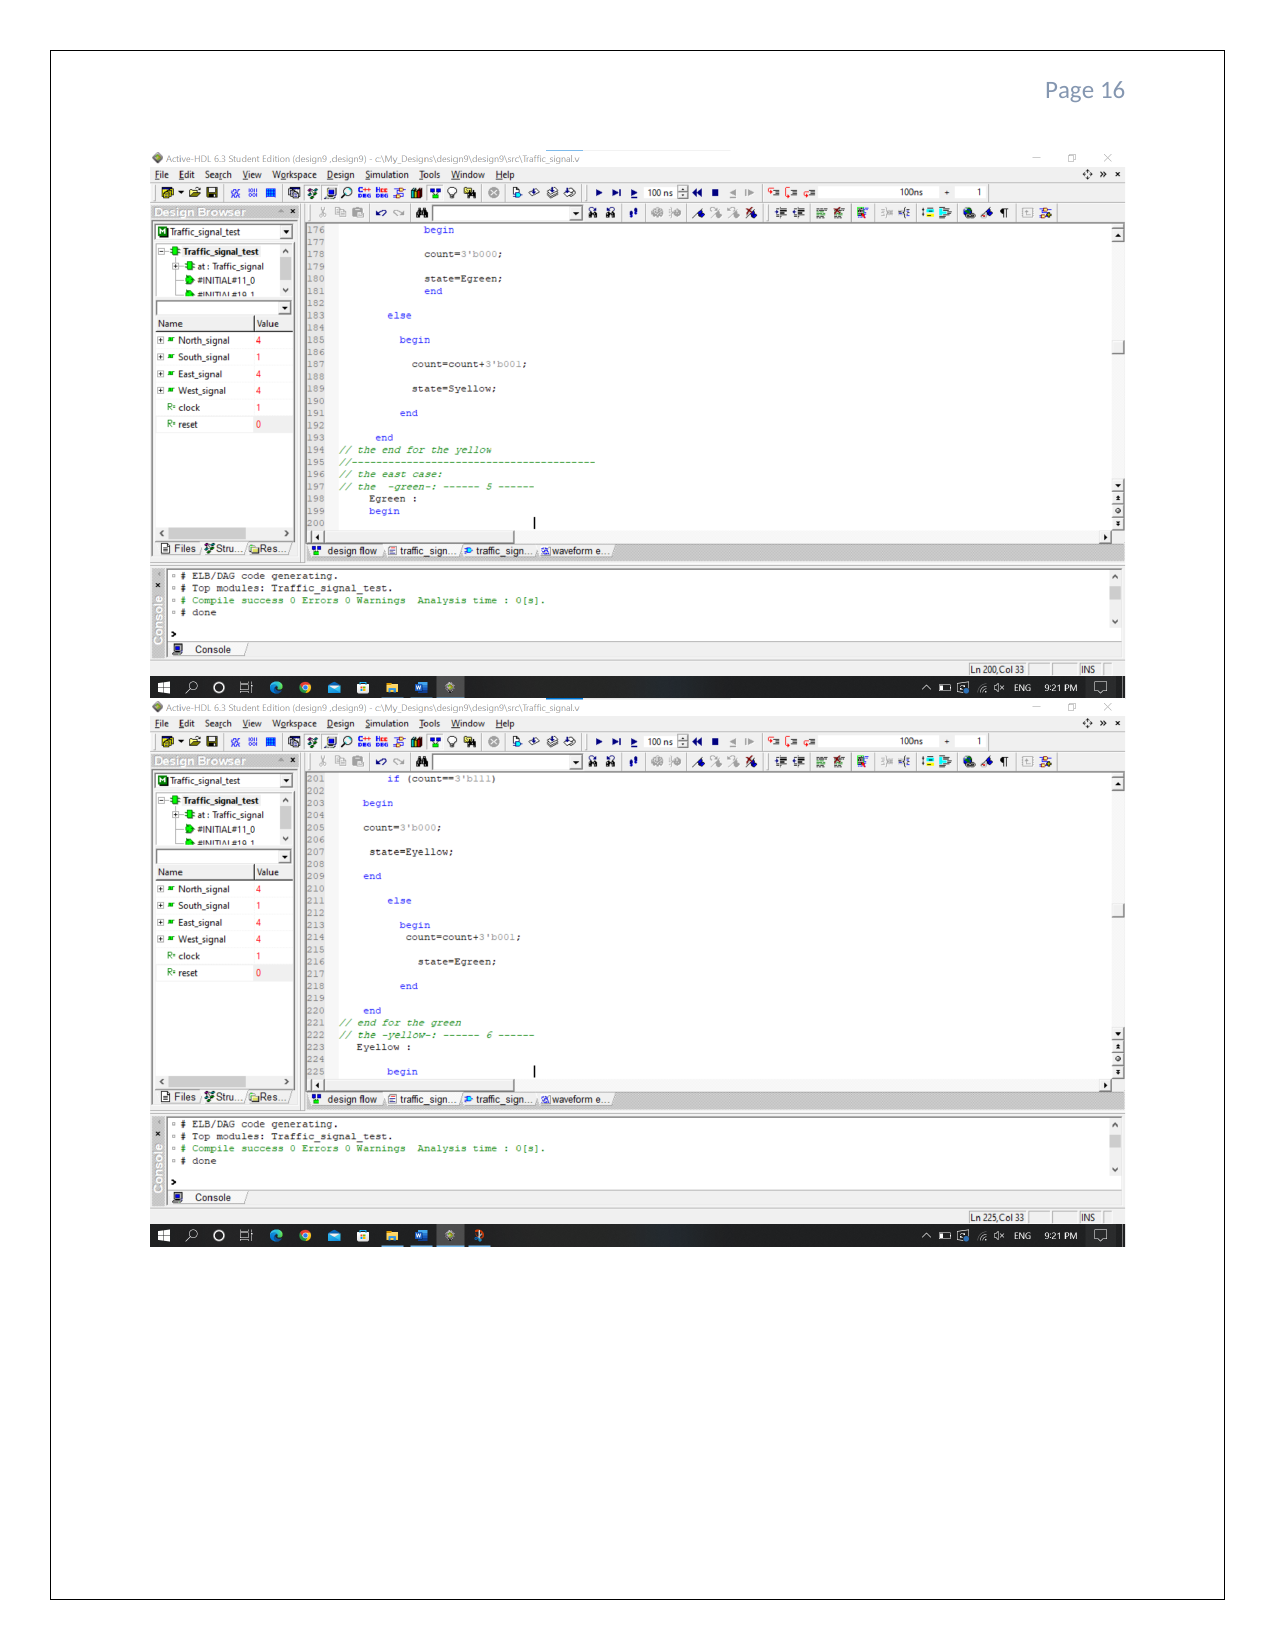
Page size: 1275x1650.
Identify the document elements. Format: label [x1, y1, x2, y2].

picture [150, 150, 1125, 1247]
